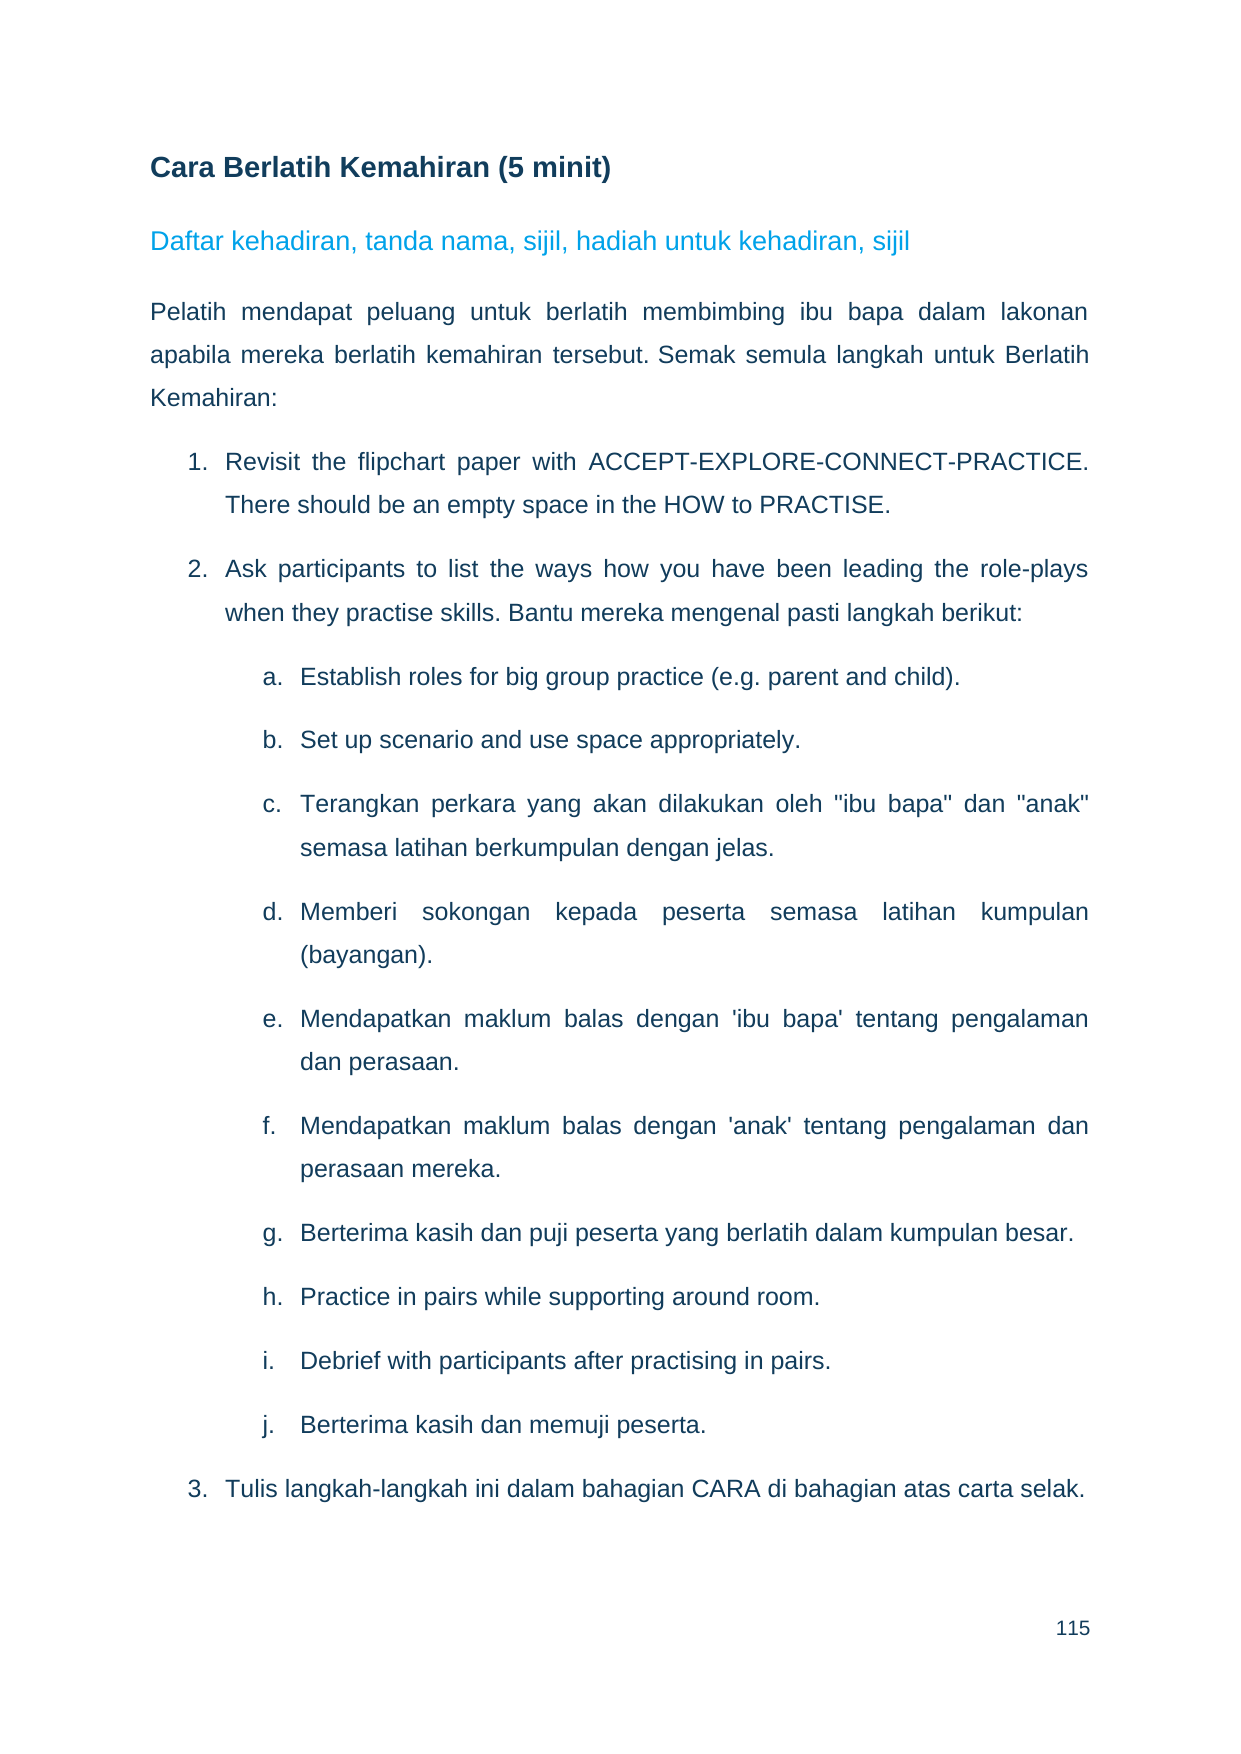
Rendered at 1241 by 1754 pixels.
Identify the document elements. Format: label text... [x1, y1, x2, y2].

subtitle Daftar kehadiran, tanda nama, sijil, hadiah untuk kehadiran, sijil [150, 225, 1090, 257]
text Pelatih mendapat peluang untuk berlatih membimbing ibu bapa dalam lakonan apabila mereka berlatih kemahiran tersebut. Semak semula langkah untuk Berlatih Kemahiran: [150, 297, 1090, 412]
list Ask participants to list the ways how you have been leading the role-plays when they practise skills. Bantu mereka mengenal pasti langkah berikut: [187, 554, 1090, 626]
list Revisit the flipchart paper with ACCEPT-EXPLORE-CONNECT-PRACTICE. There should be an empty space in the HOW to PRACTISE. [187, 447, 1090, 519]
list Berterima kasih dan memuji peserta. [262, 1410, 1090, 1438]
list Establish roles for big group practice (e.g. parent and child). [262, 662, 1090, 690]
list Berterima kasih dan puji peserta yang berlatih dalam kumpulan besar. [262, 1218, 1090, 1247]
list Mendapatkan maklum balas dengan 'ibu bapa' tentang pengalaman dan perasaan. [262, 1004, 1090, 1076]
list Practice in pairs while supporting around room. [262, 1282, 1090, 1311]
list Memberi sokongan kepada peserta semasa latihan kumpulan (bayangan). [262, 897, 1090, 968]
list Tulis langkah-langkah ini dalam bahagian CARA di bahagian atas carta selak. [187, 1474, 1090, 1502]
list Mendapatkan maklum balas dengan 'anak' tentang pengalaman dan perasaan mereka. [262, 1111, 1090, 1183]
list Terangkan perkara yang akan dilakukan oleh "ibu bapa" dan "anak" semasa latihan berkumpulan dengan jelas. [262, 789, 1090, 861]
subtitle Cara Berlatih Kemahiran (5 minit) [150, 150, 1090, 183]
list Debrief with participants after practising in pairs. [262, 1346, 1090, 1374]
list Set up scenario and use space appropriately. [262, 726, 1090, 754]
